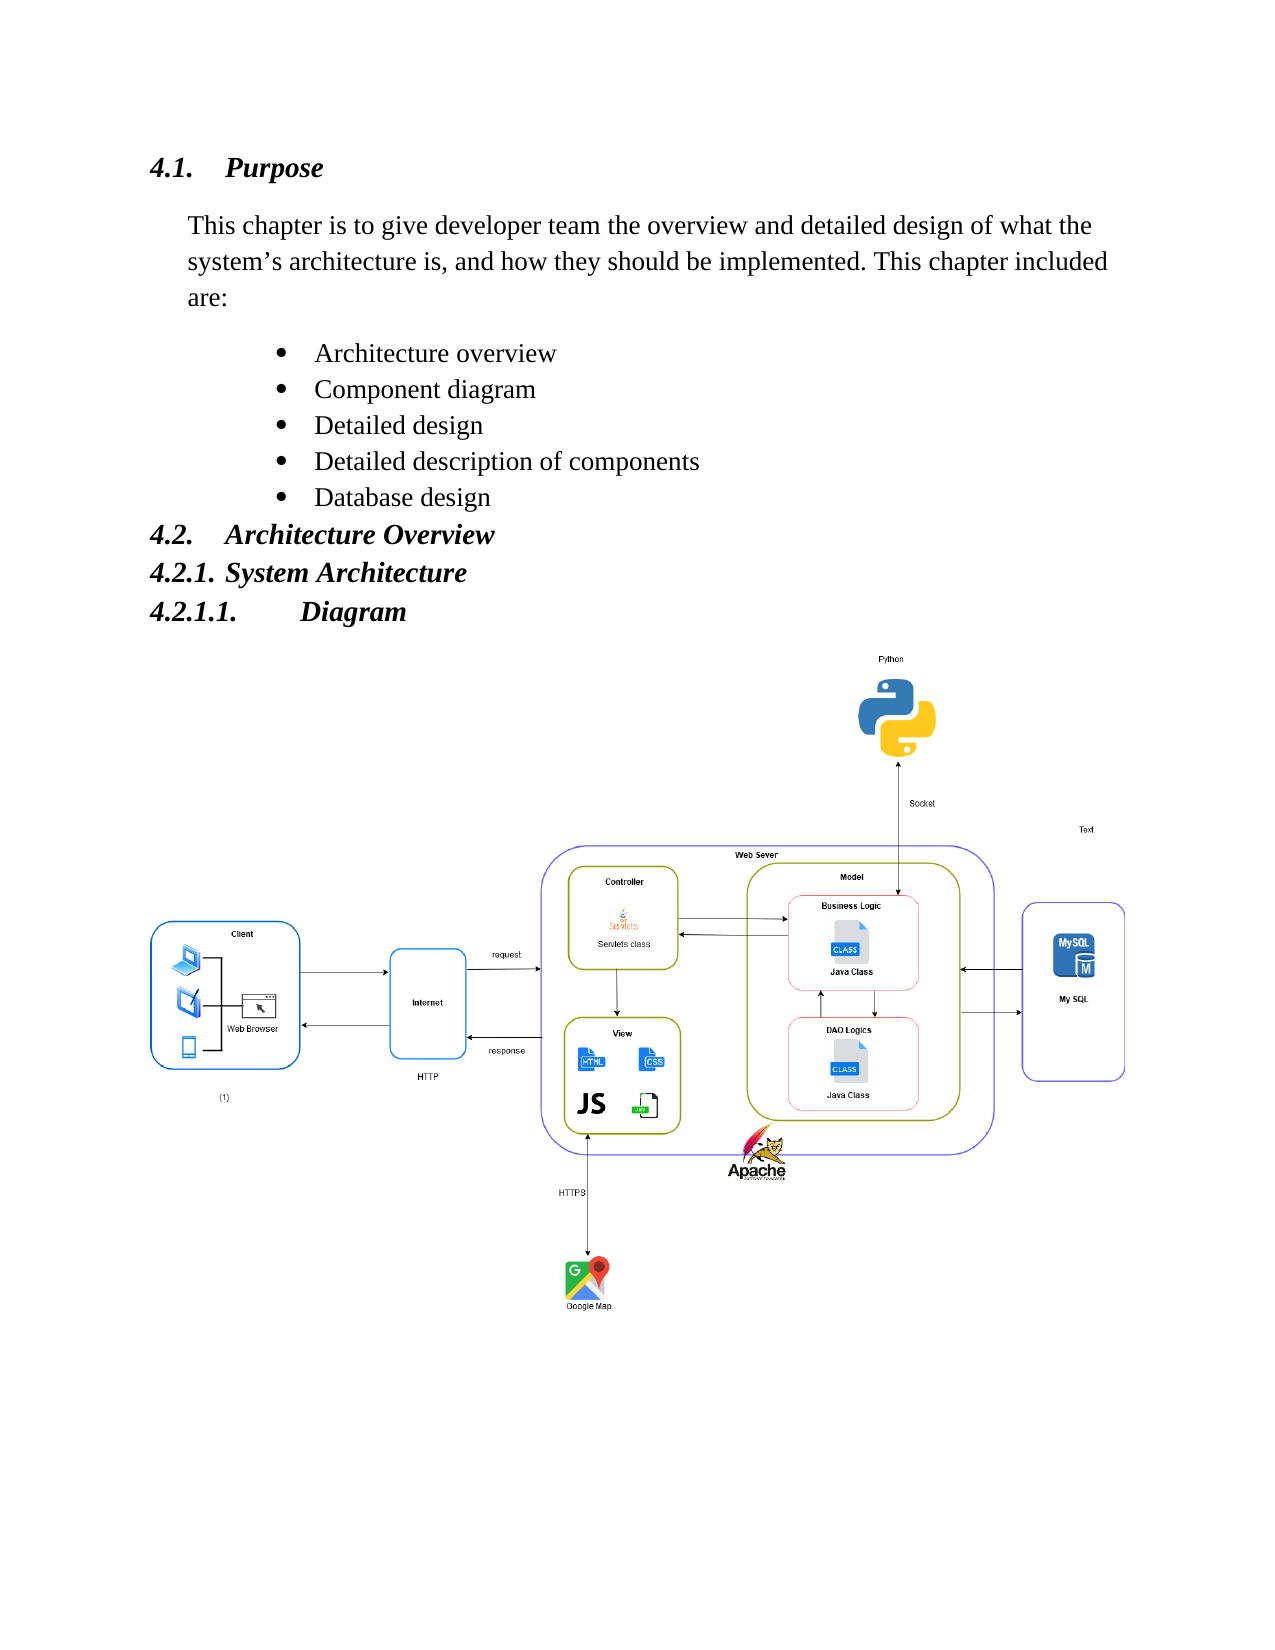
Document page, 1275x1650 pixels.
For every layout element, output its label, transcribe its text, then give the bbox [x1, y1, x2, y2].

list System Architecture [150, 556, 1125, 589]
list Component diagram [277, 373, 1125, 404]
picture [150, 653, 1125, 1341]
list Detailed design [277, 409, 1125, 441]
list Architecture overview [277, 337, 1125, 369]
list Database design [277, 481, 1125, 512]
text This chapter is to give developer team the overview and detailed design of what the system’s architecture is, and how they should be implemented. This chapter included are: [187, 209, 1125, 312]
list Architecture Overview [150, 517, 1125, 551]
list Purpose [150, 150, 1125, 183]
list Detailed description of components [277, 445, 1125, 476]
list Diagram [150, 594, 1125, 628]
